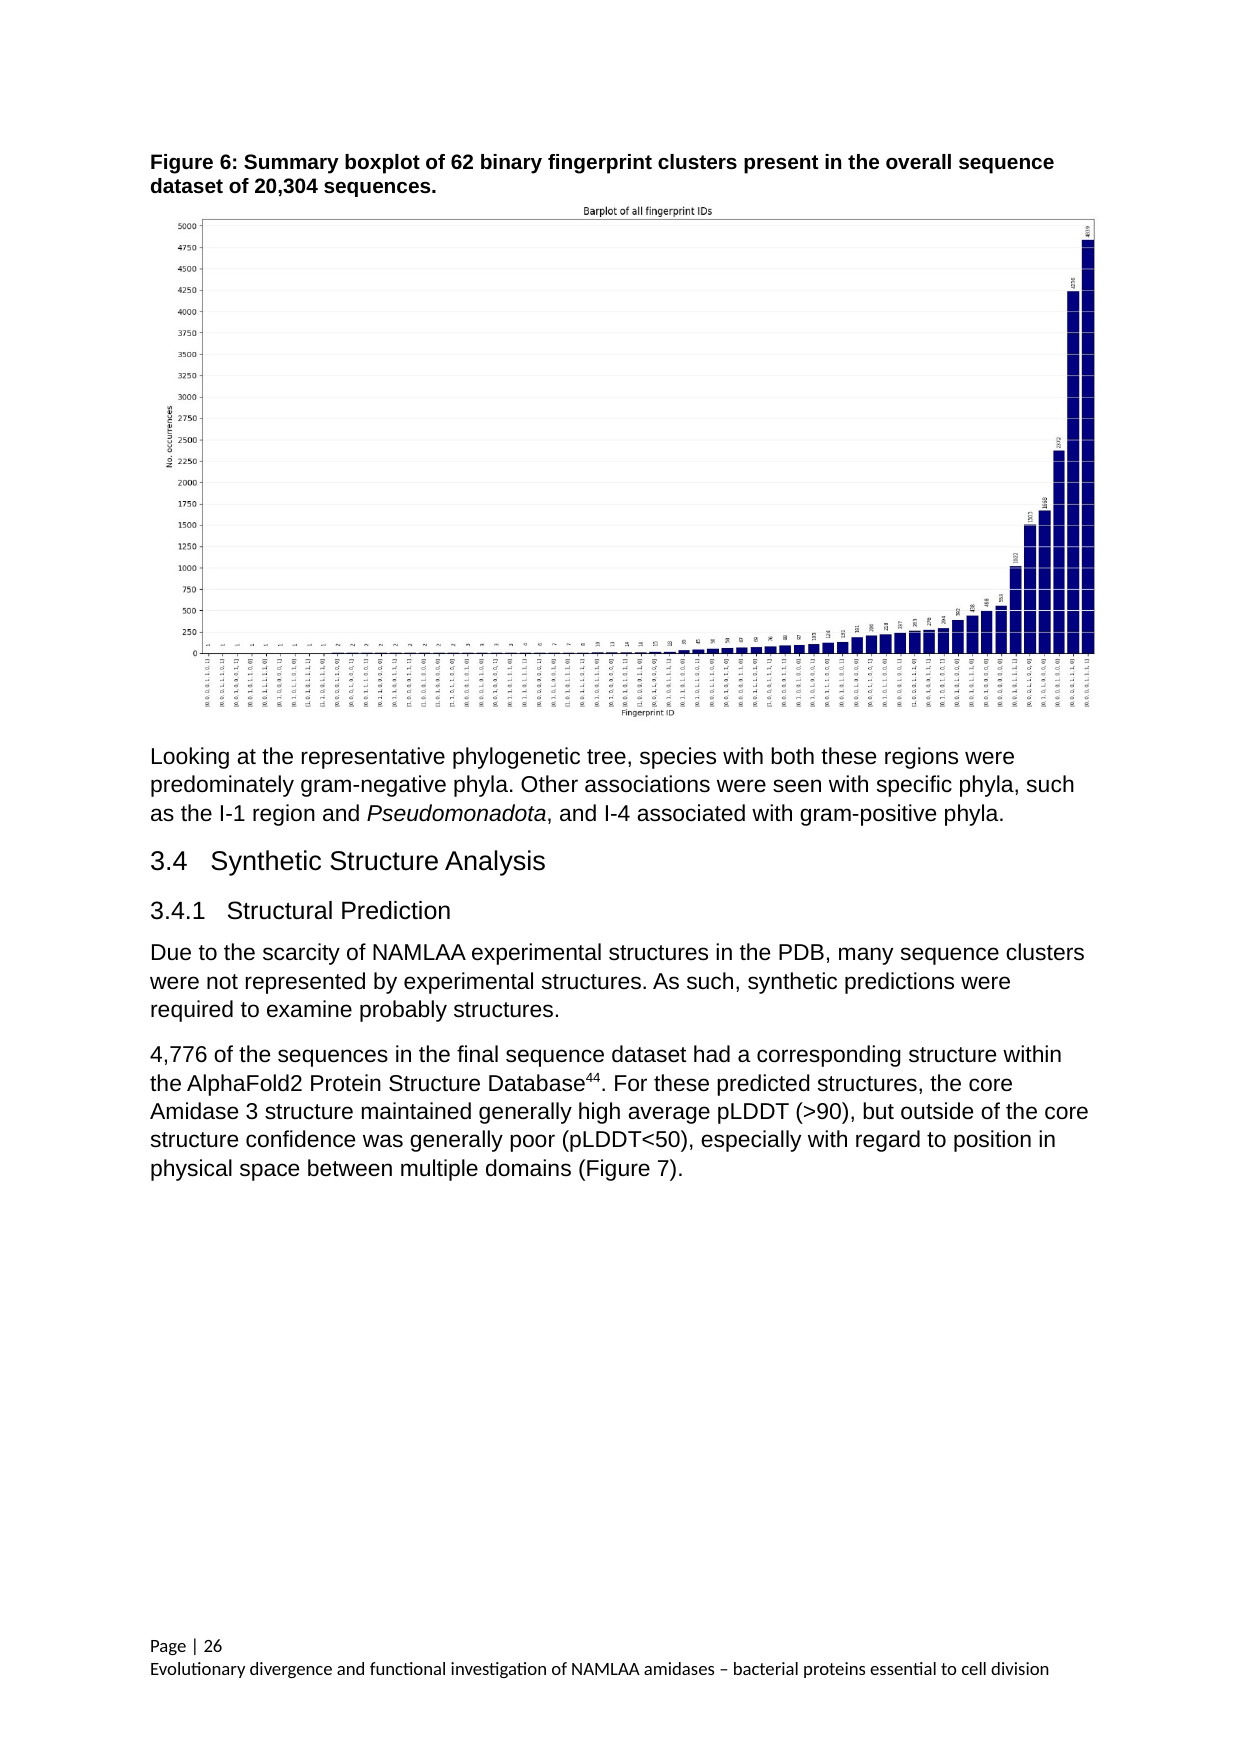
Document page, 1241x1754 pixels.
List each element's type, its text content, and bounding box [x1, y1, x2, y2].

text Looking at the representative phylogenetic tree, species with both these regions were predominately gram-negative phyla. Other associations were seen with specific phyla, such as the I-1 region and Pseudomonadota, and I-4 associated with gram-positive phyla. [150, 743, 1090, 826]
picture [150, 197, 1114, 723]
subtitle 3.4.1 Structural Prediction [150, 896, 1090, 925]
text Figure 6: Summary boxplot of 62 binary fingerprint clusters present in the overall sequence dataset of 20,304 sequences. [150, 150, 1090, 197]
subtitle 3.4 Synthetic Structure Analysis [150, 845, 1090, 876]
text 4,776 of the sequences in the final sequence dataset had a corresponding structure within the AlphaFold2 Protein Structure Database44. For these predicted structures, the core Amidase 3 structure maintained generally high average pLDDT (>90), but outside of the core structure confidence was generally poor (pLDDT<50), especially with regard to position in physical space between multiple domains (Figure 7). [150, 1041, 1090, 1181]
text Due to the scarcity of NAMLAA experimental structures in the PDB, many sequence clusters were not represented by experimental structures. As such, synthetic predictions were required to examine probably structures. [150, 939, 1090, 1022]
